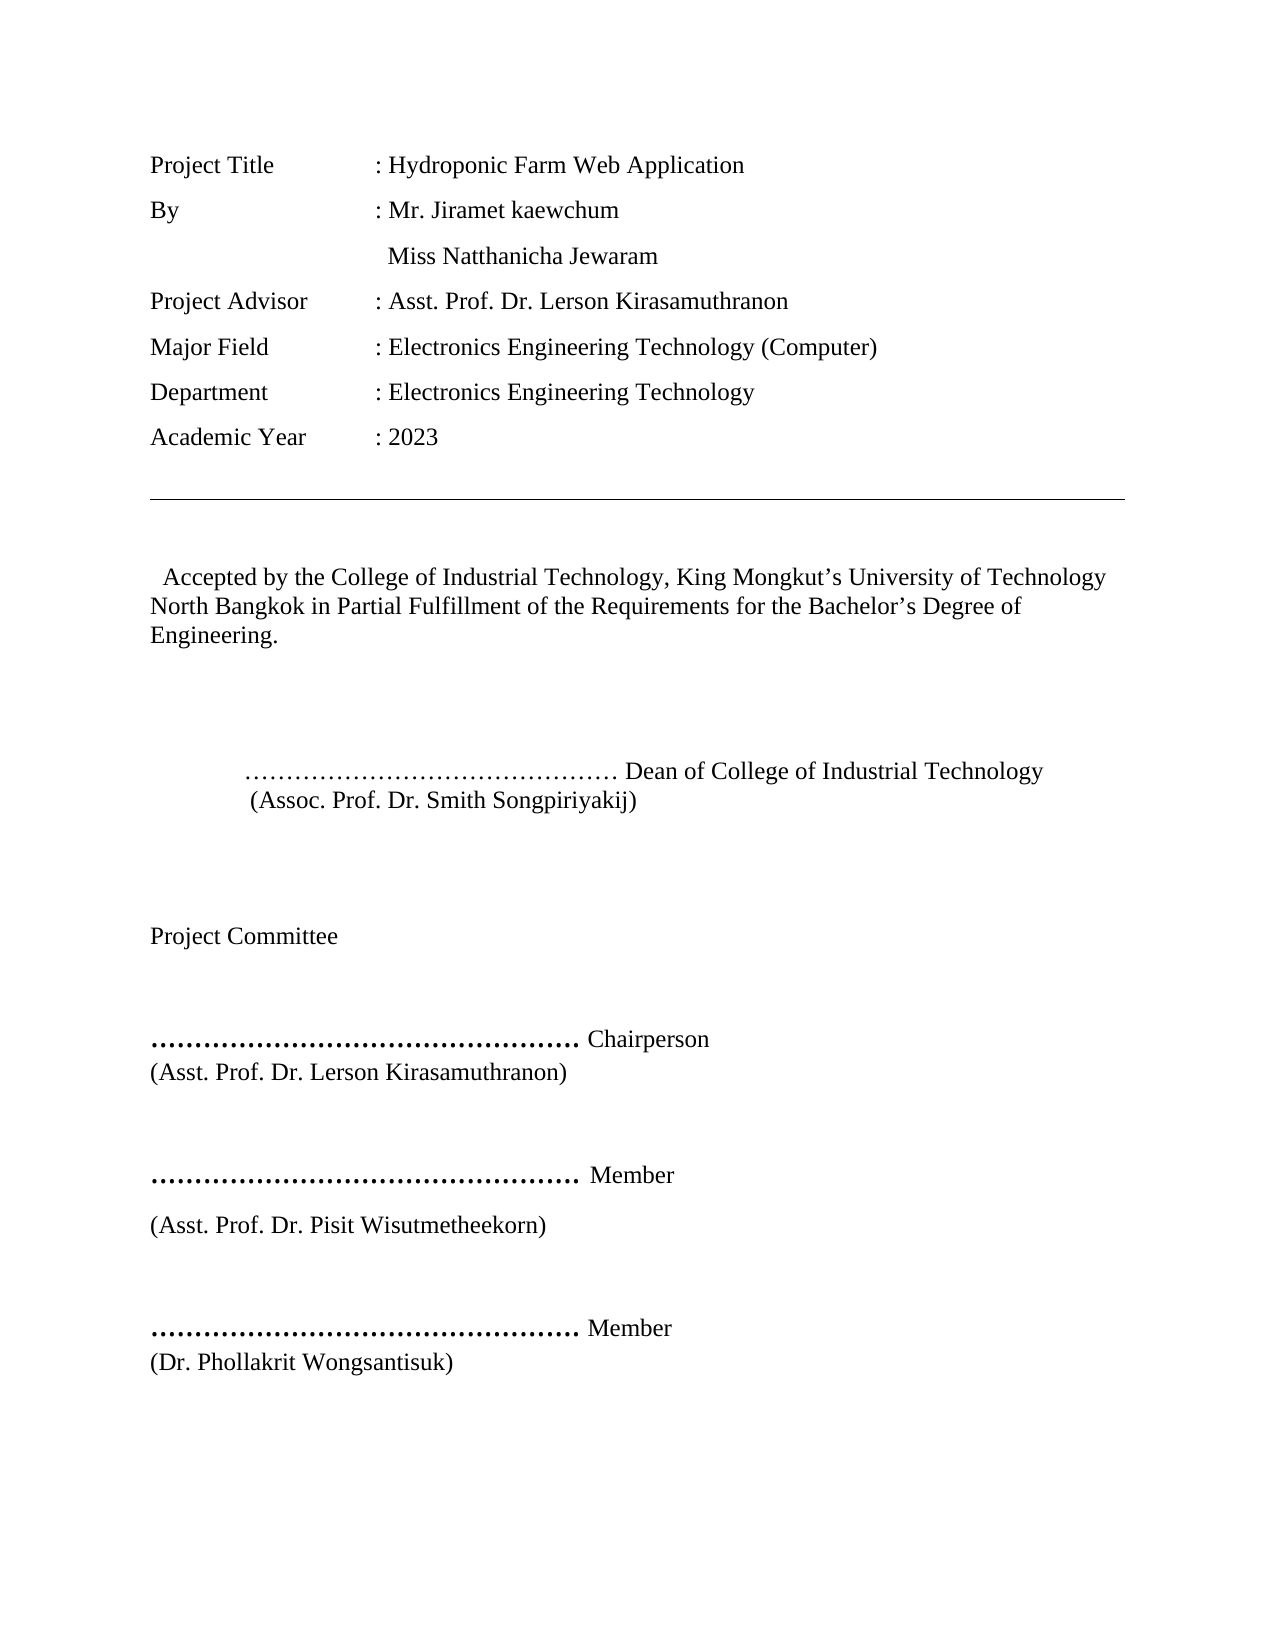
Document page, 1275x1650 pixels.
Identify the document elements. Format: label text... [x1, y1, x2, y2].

text Academic Year : 2023 [150, 422, 1125, 451]
text …………………………………………. Chairperson (Asst. Prof. Dr. Lerson Kirasamuthranon) [150, 1012, 1125, 1086]
text …………………………………………. Member (Dr. Phollakrit Wongsantisuk) [150, 1301, 1125, 1375]
text Project Committee [150, 921, 1125, 950]
text Major Field : Electronics Engineering Technology (Computer) [150, 332, 1125, 360]
text By : Mr. Jiramet kaewchum [150, 195, 1125, 224]
text (Asst. Prof. Dr. Pisit Wisutmetheekorn) [150, 1210, 1125, 1239]
text ……………………………………… Dean of College of Industrial Technology (Assoc. Prof. Dr. Smith Songpiriyakij) [225, 756, 1125, 814]
text Accepted by the College of Industrial Technology, King Mongkut’s University of Technology North Bangkok in Partial Fulfillment of the Requirements for the Bachelor’s Degree of Engineering. [150, 562, 1125, 649]
text Miss Natthanicha Jewaram [300, 241, 1125, 269]
text Project Title : Hydroponic Farm Web Application [150, 150, 1125, 179]
text Department : Electronics Engineering Technology [150, 377, 1125, 406]
text …………………………………………. Member [150, 1148, 1125, 1194]
text Project Advisor : Asst. Prof. Dr. Lerson Kirasamuthranon [150, 286, 1125, 315]
